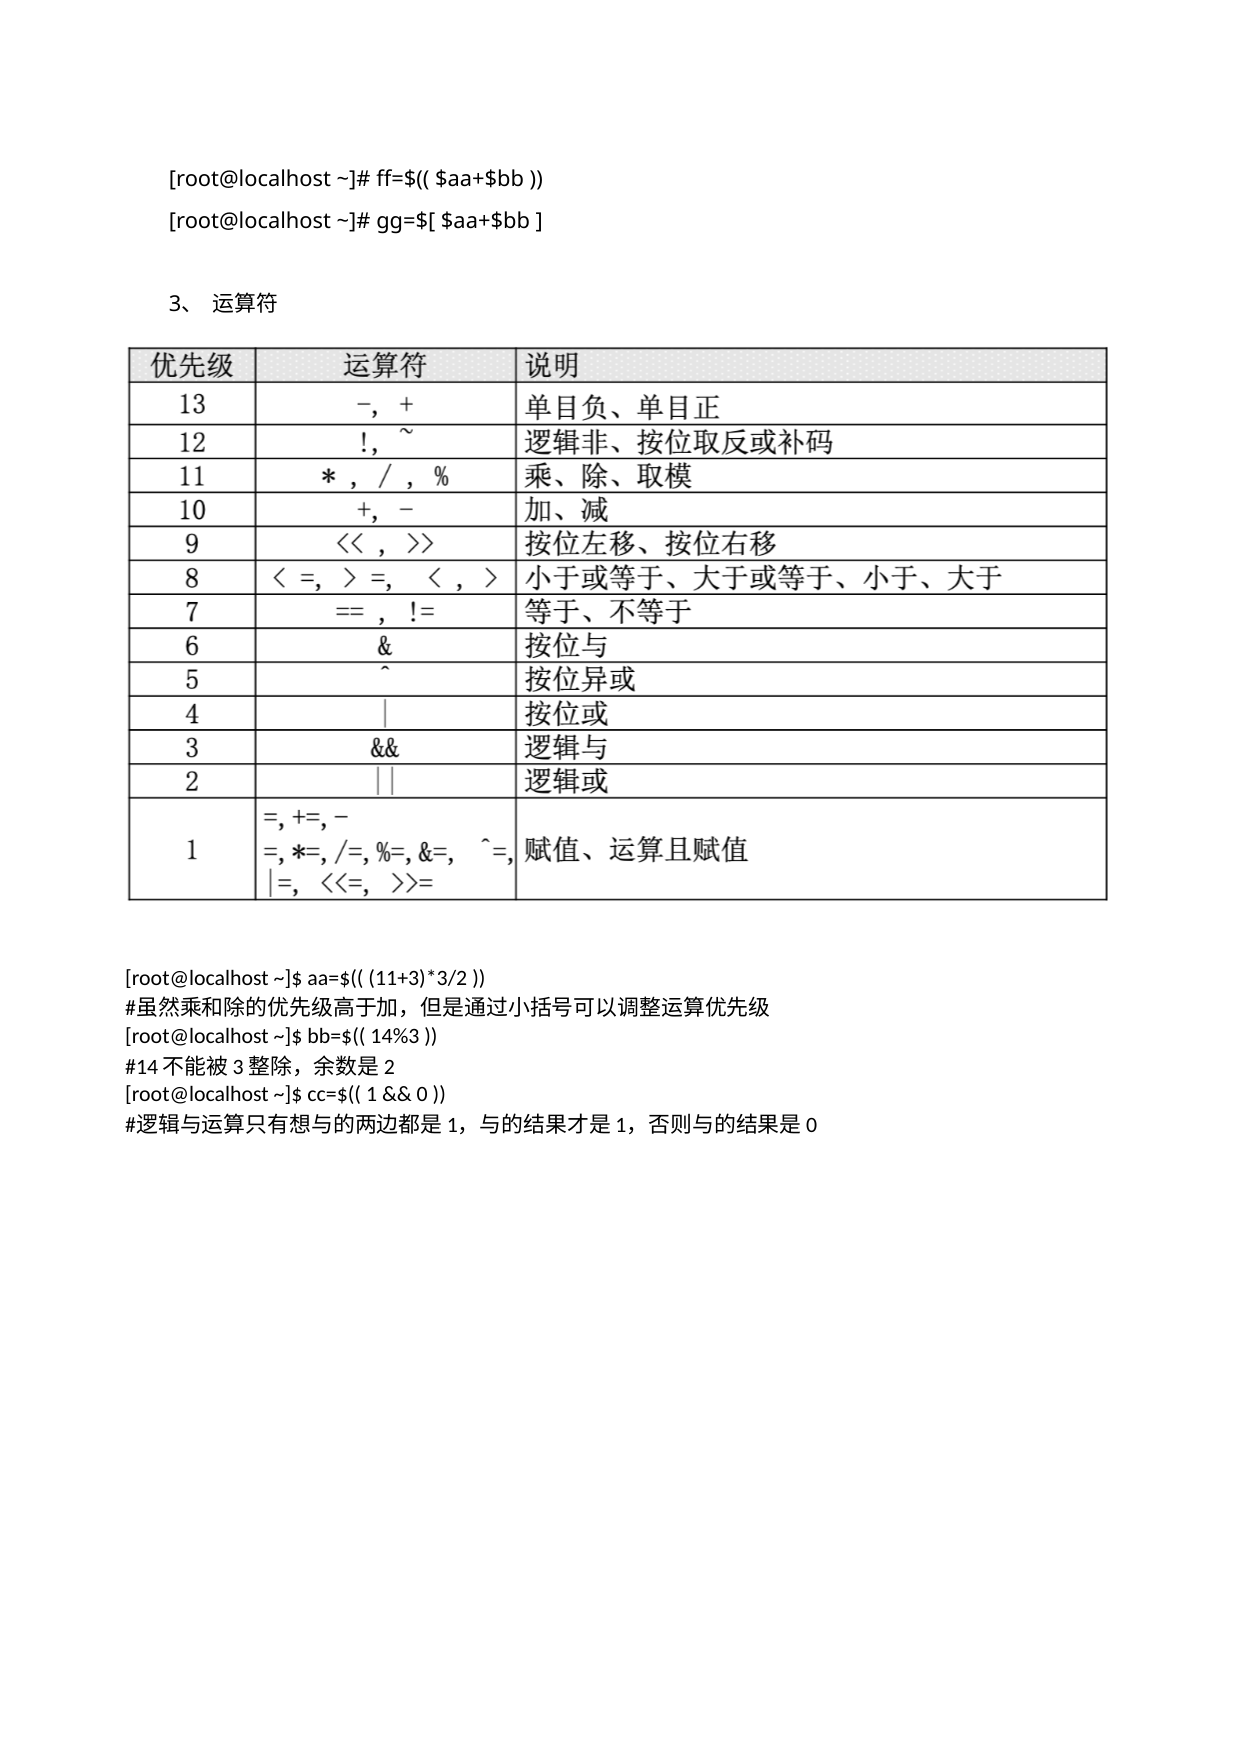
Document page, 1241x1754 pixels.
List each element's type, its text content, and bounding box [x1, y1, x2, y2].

text [root@localhost ~]$ bb=$(( 14%3 )) [125, 1022, 1115, 1049]
picture [125, 336, 1114, 905]
text [root@localhost ~]$ aa=$(( (11+3)*3/2 )) [125, 964, 1115, 990]
list 运算符 [169, 286, 1115, 318]
text #逻辑与运算只有想与的两边都是1，与的结果才是1，否则与的结果是0 [125, 1107, 1115, 1139]
text [root@localhost ~]# ff=$(( $aa+$bb )) [125, 162, 1115, 194]
text #虽然乘和除的优先级高于加，但是通过小括号可以调整运算优先级 [125, 990, 1115, 1022]
text [root@localhost ~]# gg=$[ $aa+$bb ] [125, 203, 1115, 236]
text #14不能被3整除，余数是2 [125, 1049, 1115, 1080]
text [root@localhost ~]$ cc=$(( 1 && 0 )) [125, 1080, 1115, 1107]
